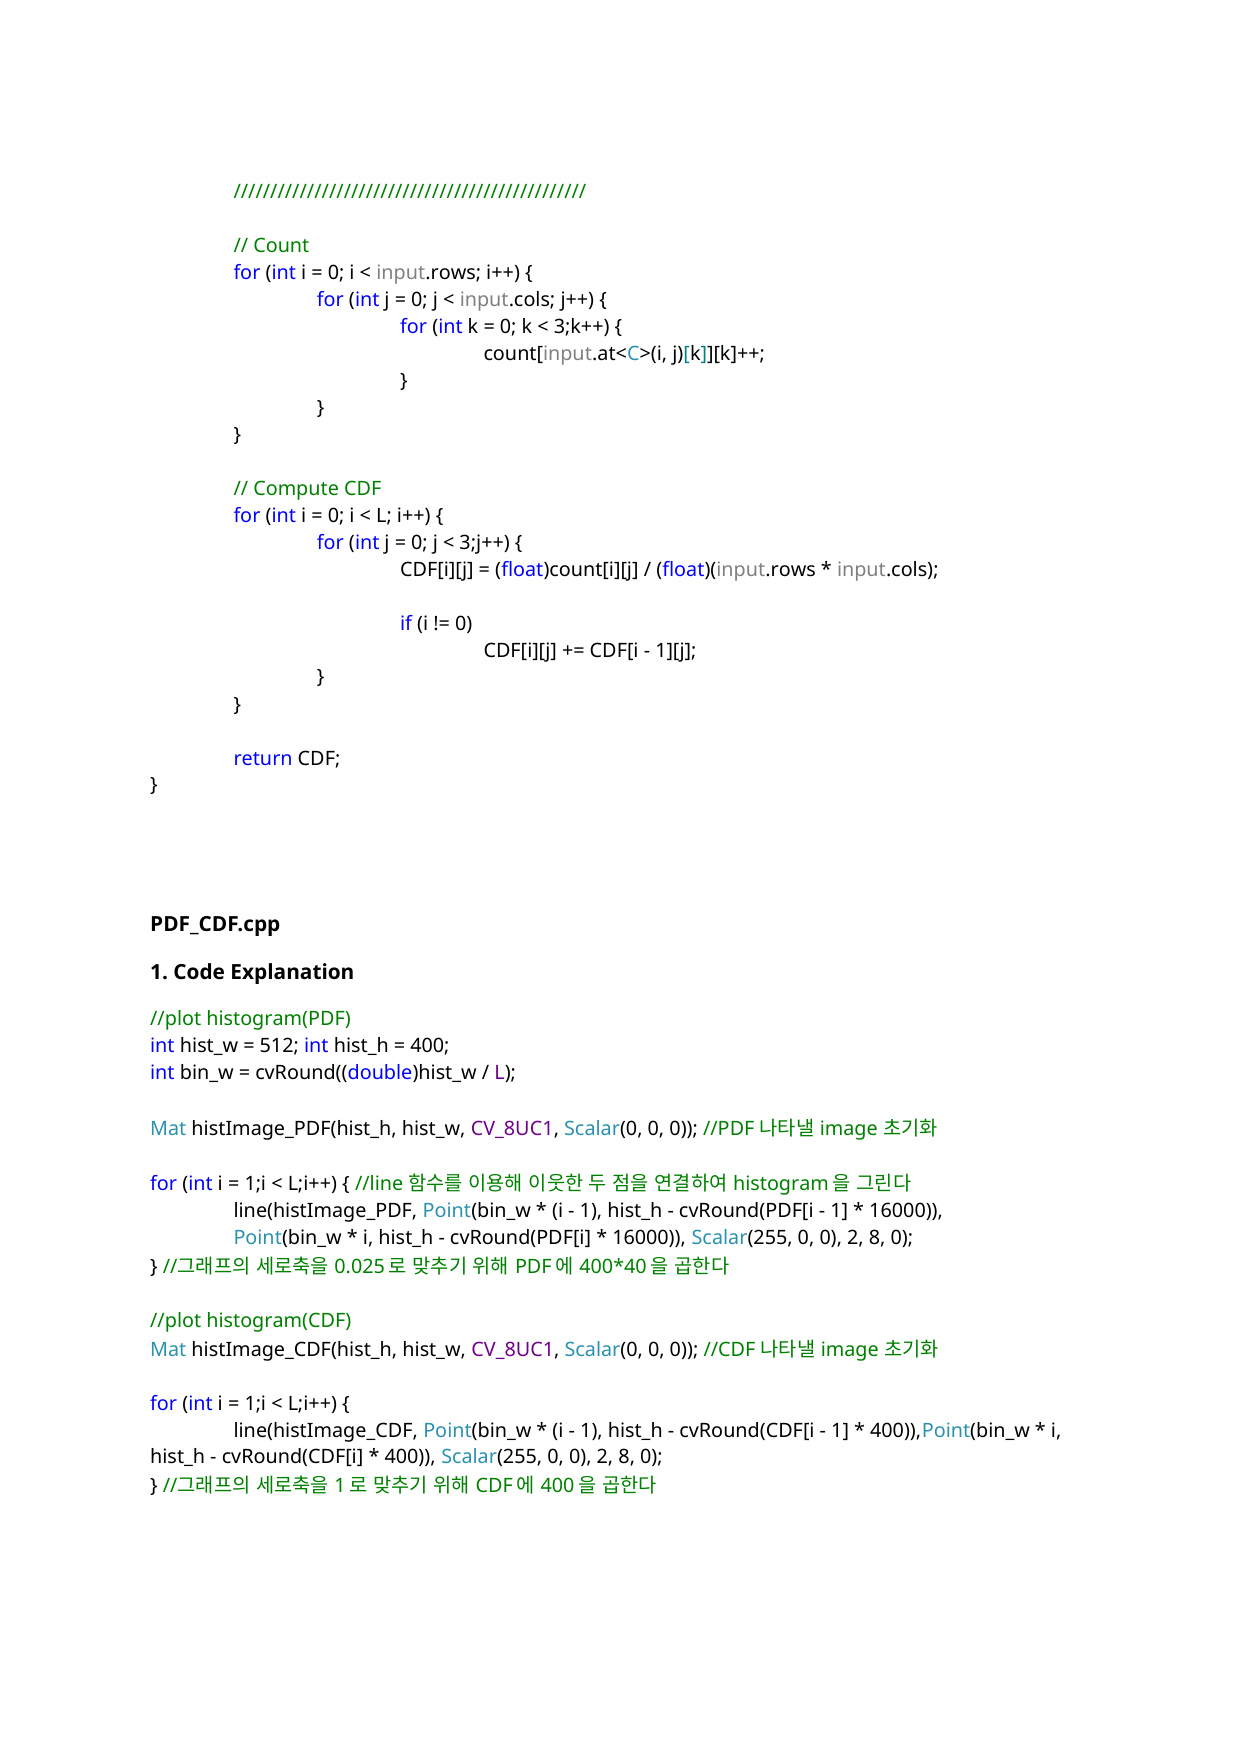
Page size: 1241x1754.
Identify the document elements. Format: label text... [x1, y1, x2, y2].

text // Count [150, 231, 1090, 258]
text PDF_CDF.cpp [150, 909, 1090, 938]
text for (int i = 1;i < L;i++) { //line 함수를 이용해 이웃한 두 점을 연결하여 histogram을 그린다 [150, 1168, 1090, 1196]
text for (int k = 0; k < 3;k++) { [150, 312, 1090, 339]
text count[input.at<C>(i, j)[k]][k]++; [150, 339, 1090, 366]
text line(histImage_CDF, Point(bin_w * (i - 1), hist_h - cvRound(CDF[i - 1] * 400)),Point(bin_w * i, hist_h - cvRound(CDF[i] * 400)), Scalar(255, 0, 0), 2, 8, 0); [150, 1416, 1090, 1470]
text } [150, 420, 1090, 447]
text int hist_w = 512; int hist_h = 400; [150, 1031, 1090, 1058]
text //plot histogram(PDF) [150, 1004, 1090, 1031]
text CDF[i][j] = (float)count[i][j] / (float)(input.rows * input.cols); [150, 555, 1090, 582]
text } [150, 366, 1090, 393]
text for (int j = 0; j < 3;j++) { [150, 528, 1090, 555]
text CDF[i][j] += CDF[i - 1][j]; [150, 636, 1090, 663]
text for (int i = 1;i < L;i++) { [150, 1389, 1090, 1416]
text if (i != 0) [150, 609, 1090, 636]
text //plot histogram(CDF) [150, 1306, 1090, 1333]
text Mat histImage_CDF(hist_h, hist_w, CV_8UC1, Scalar(0, 0, 0)); //CDF 나타낼 image 초기화 [150, 1333, 1090, 1362]
text } //그래프의 세로축을 1로 맞추기 위해 CDF에 400을 곱한다 [150, 1470, 1090, 1498]
text } [150, 771, 1090, 798]
text int bin_w = cvRound((double)hist_w / L); [150, 1058, 1090, 1085]
text for (int i = 0; i < input.rows; i++) { [150, 258, 1090, 285]
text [150, 177, 1090, 204]
text for (int j = 0; j < input.cols; j++) { [150, 285, 1090, 312]
text } [150, 663, 1090, 690]
text for (int i = 0; i < L; i++) { [150, 501, 1090, 528]
text Point(bin_w * i, hist_h - cvRound(PDF[i] * 16000)), Scalar(255, 0, 0), 2, 8, 0); [150, 1223, 1090, 1250]
text 1. Code Explanation [150, 957, 1090, 985]
text } //그래프의 세로축을 0.025로 맞추기 위해 PDF에 400*40을 곱한다 [150, 1250, 1090, 1279]
text } [150, 690, 1090, 717]
text // Compute CDF [150, 474, 1090, 501]
text Mat histImage_PDF(hist_h, hist_w, CV_8UC1, Scalar(0, 0, 0)); //PDF 나타낼 image 초기화 [150, 1112, 1090, 1141]
text line(histImage_PDF, Point(bin_w * (i - 1), hist_h - cvRound(PDF[i - 1] * 16000)), [150, 1196, 1090, 1223]
text } [150, 393, 1090, 420]
text return CDF; [150, 744, 1090, 771]
